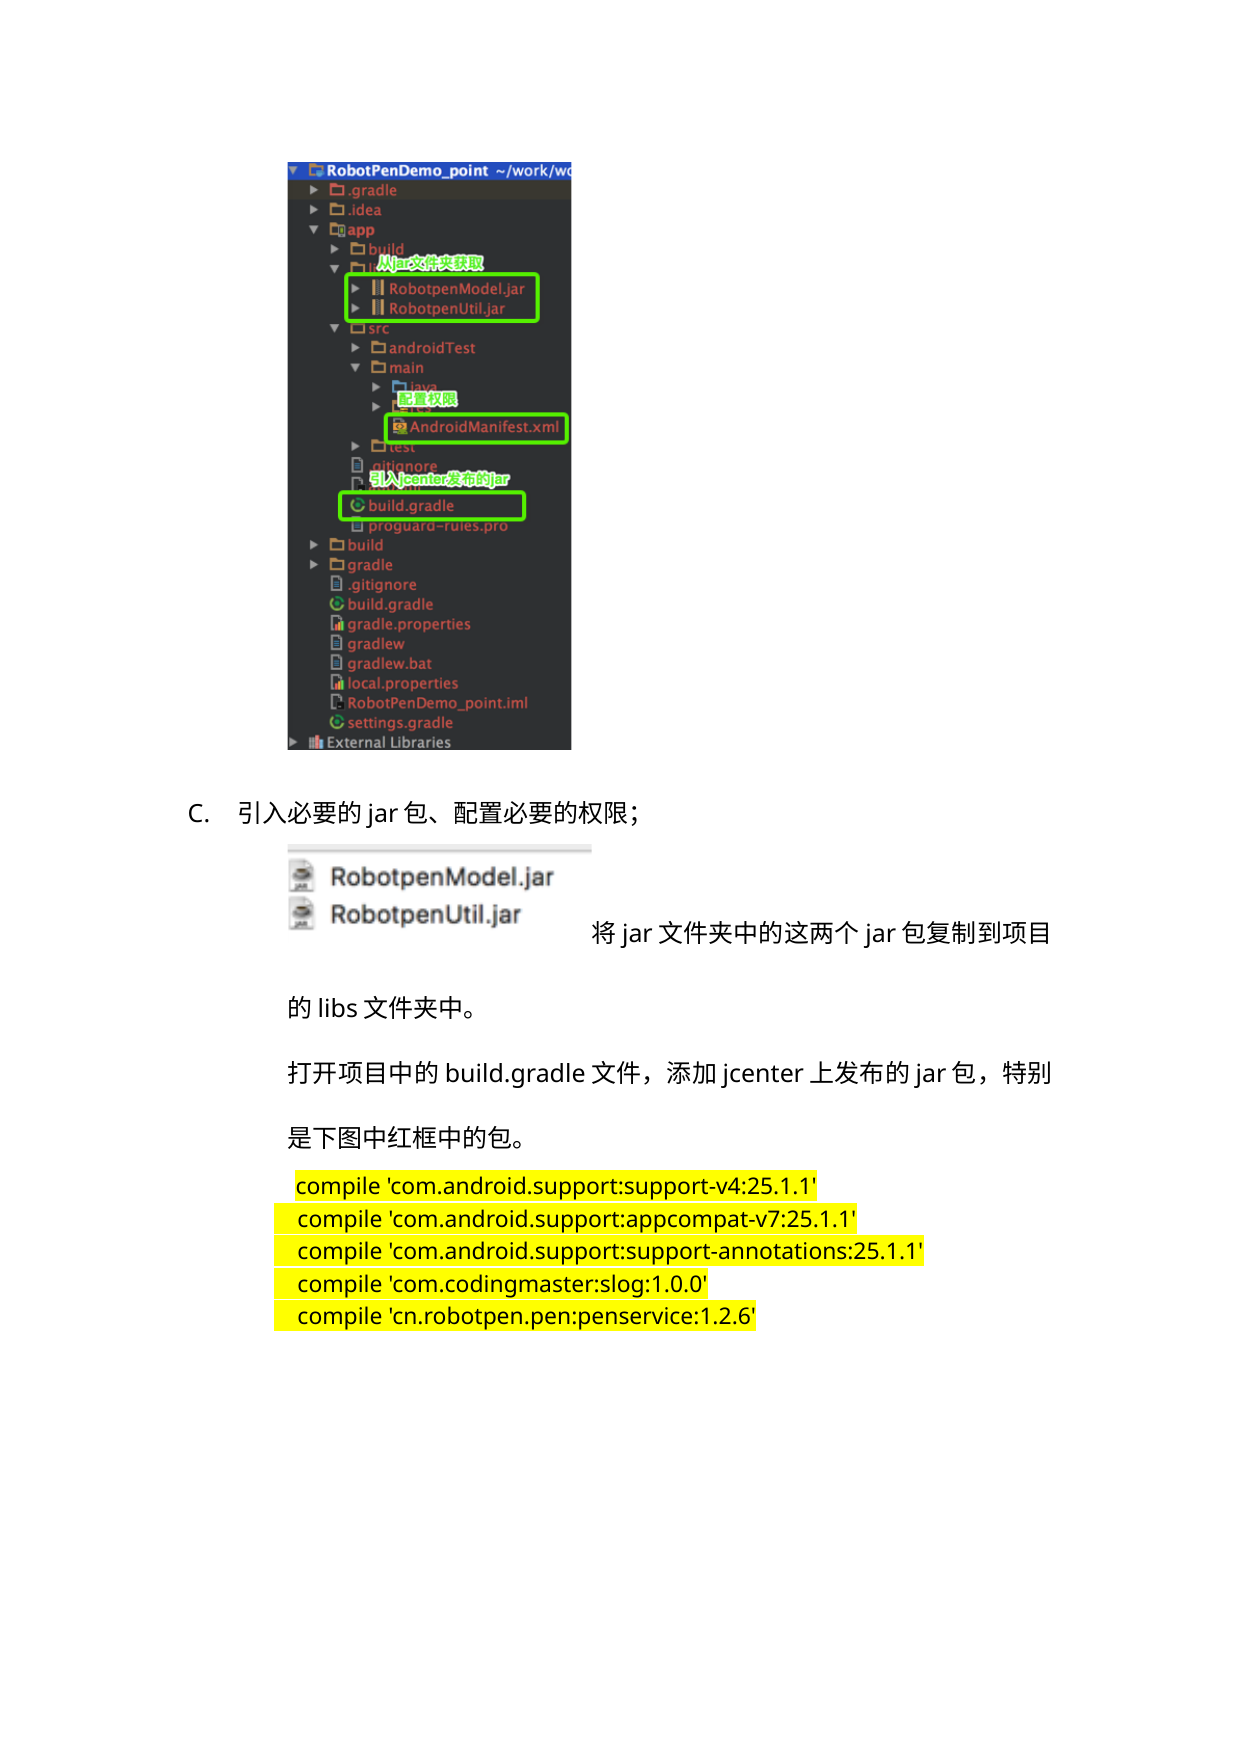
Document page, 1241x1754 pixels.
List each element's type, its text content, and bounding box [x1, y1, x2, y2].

list compile 'com.android.support:appcompat-v7:25.1.1' [246, 1202, 1053, 1234]
list 引入必要的jar包、配置必要的权限； [187, 779, 1053, 844]
list compile 'com.android.support:support-annotations:25.1.1' [246, 1234, 1053, 1267]
picture [287, 844, 592, 943]
list compile 'cn.robotpen.pen:penservice:1.2.6' [246, 1299, 1053, 1332]
picture [287, 162, 572, 750]
list compile 'com.android.support:support-v4:25.1.1' [246, 1169, 1053, 1202]
list 将jar文件夹中的这两个jar包复制到项目的libs文件夹中。 [287, 844, 1053, 1039]
list 打开项目中的build.gradle文件，添加jcenter上发布的jar包，特别是下图中红框中的包。 [287, 1039, 1053, 1169]
list compile 'com.codingmaster:slog:1.0.0' [246, 1267, 1053, 1299]
